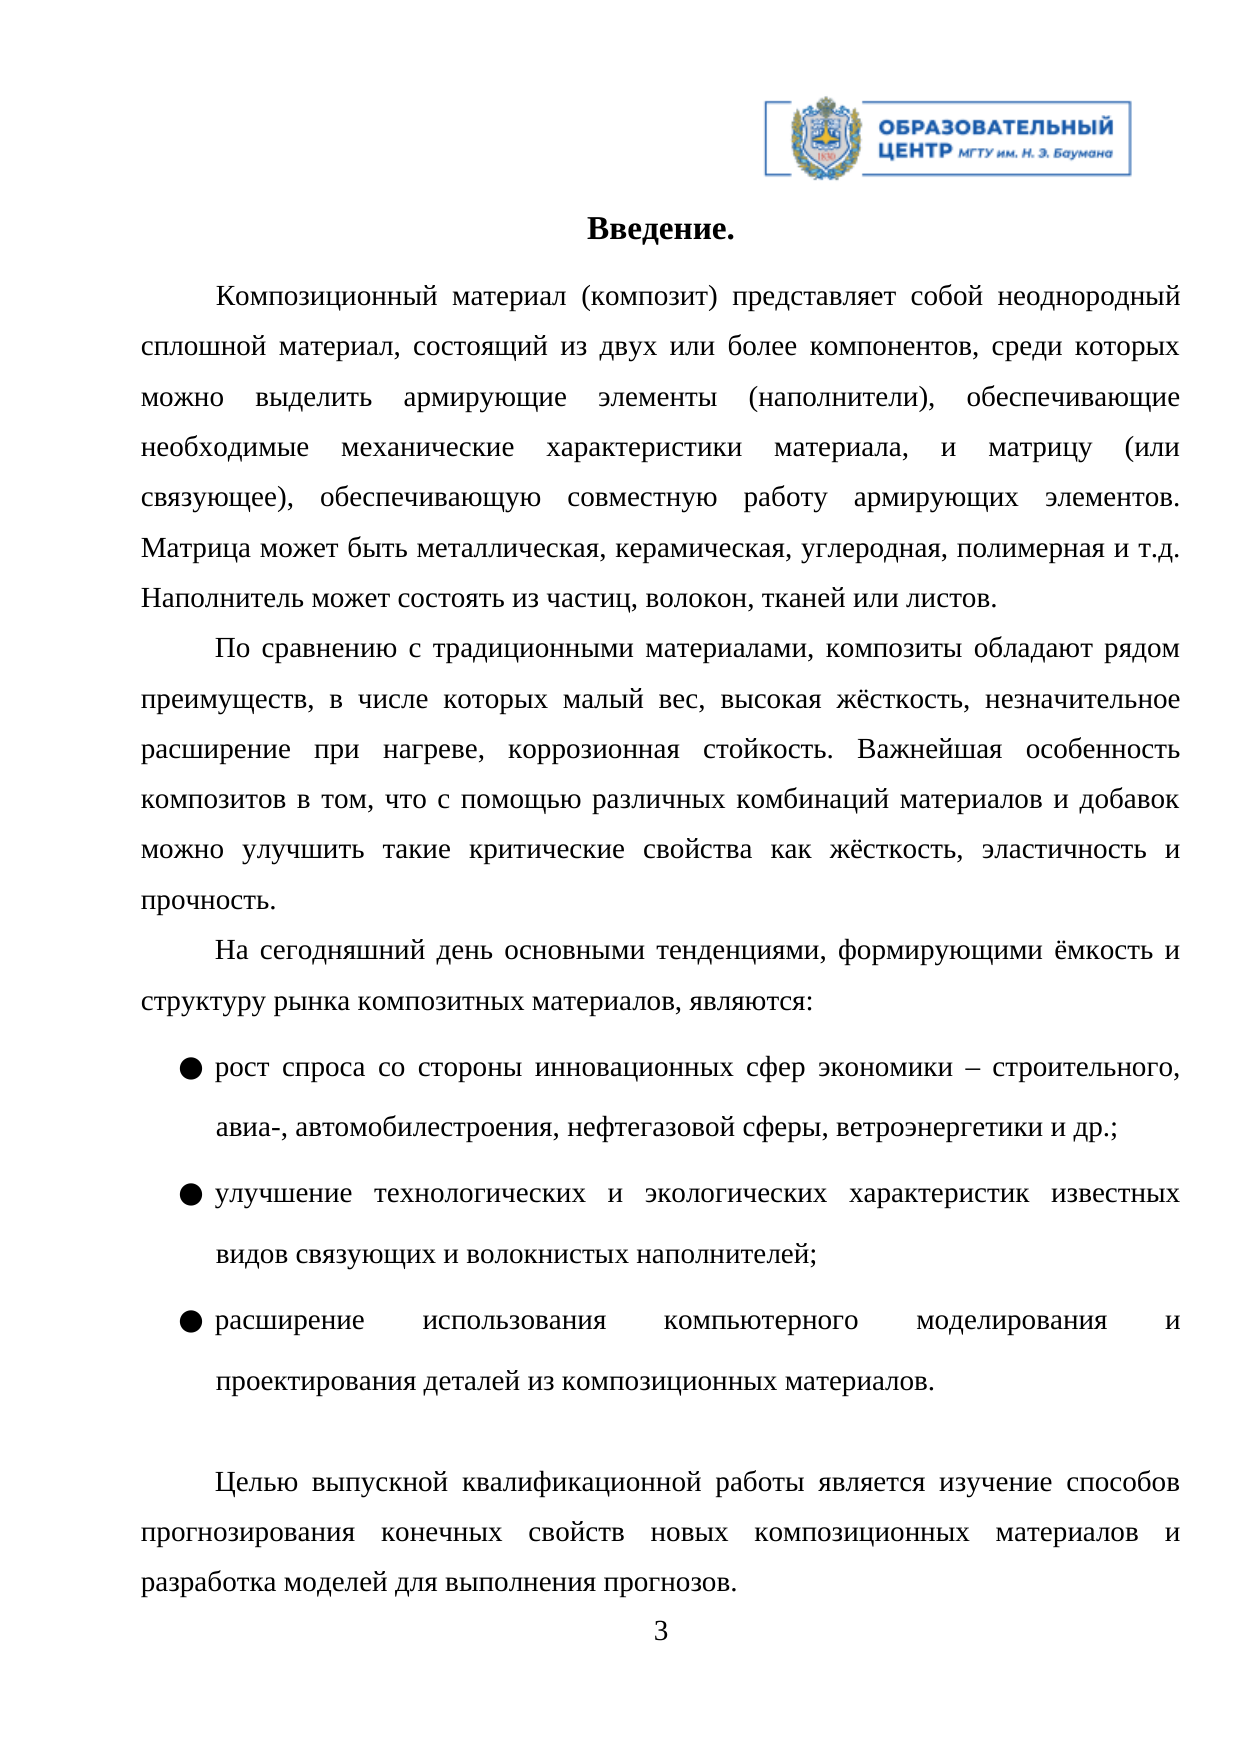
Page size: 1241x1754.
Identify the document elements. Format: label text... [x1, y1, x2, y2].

list улучшение технологических и экологических характеристик известных видов связующих и волокнистых наполнителей; [178, 1160, 1181, 1270]
subtitle Введение. [141, 208, 1181, 247]
list рост спроса со стороны инновационных сфер экономики – строительного, авиа-, автомобилестроения, нефтегазовой сферы, ветроэнергетики и др.; [178, 1033, 1181, 1143]
text Композиционный материал (композит) представляет собой неоднородный сплошной материал, состоящий из двух или более компонентов, среди которых можно выделить армирующие элементы (наполнители), обеспечивающие необходимые механические характеристики материала, и матрицу (или связующее), обеспечивающую совместную работу армирующих элементов. Матрица может быть металлическая, керамическая, углеродная, полимерная и т.д. Наполнитель может состоять из частиц, волокон, тканей или листов. [141, 278, 1181, 614]
picture [734, 73, 1182, 196]
text По сравнению с традиционными материалами, композиты обладают рядом преимуществ, в числе которых малый вес, высокая жёсткость, незначительное расширение при нагреве, коррозионная стойкость. Важнейшая особенность композитов в том, что с помощью различных комбинаций материалов и добавок можно улучшить такие критические свойства как жёсткость, эластичность и прочность. [141, 630, 1181, 916]
list расширение использования компьютерного моделирования и проектирования деталей из композиционных материалов. [178, 1287, 1181, 1397]
text На сегодняшний день основными тенденциями, формирующими ёмкость и структуру рынка композитных материалов, являются: [141, 932, 1181, 1016]
text Целью выпускной квалификационной работы является изучение способов прогнозирования конечных свойств новых композиционных материалов и разработка моделей для выполнения прогнозов. [141, 1464, 1181, 1598]
